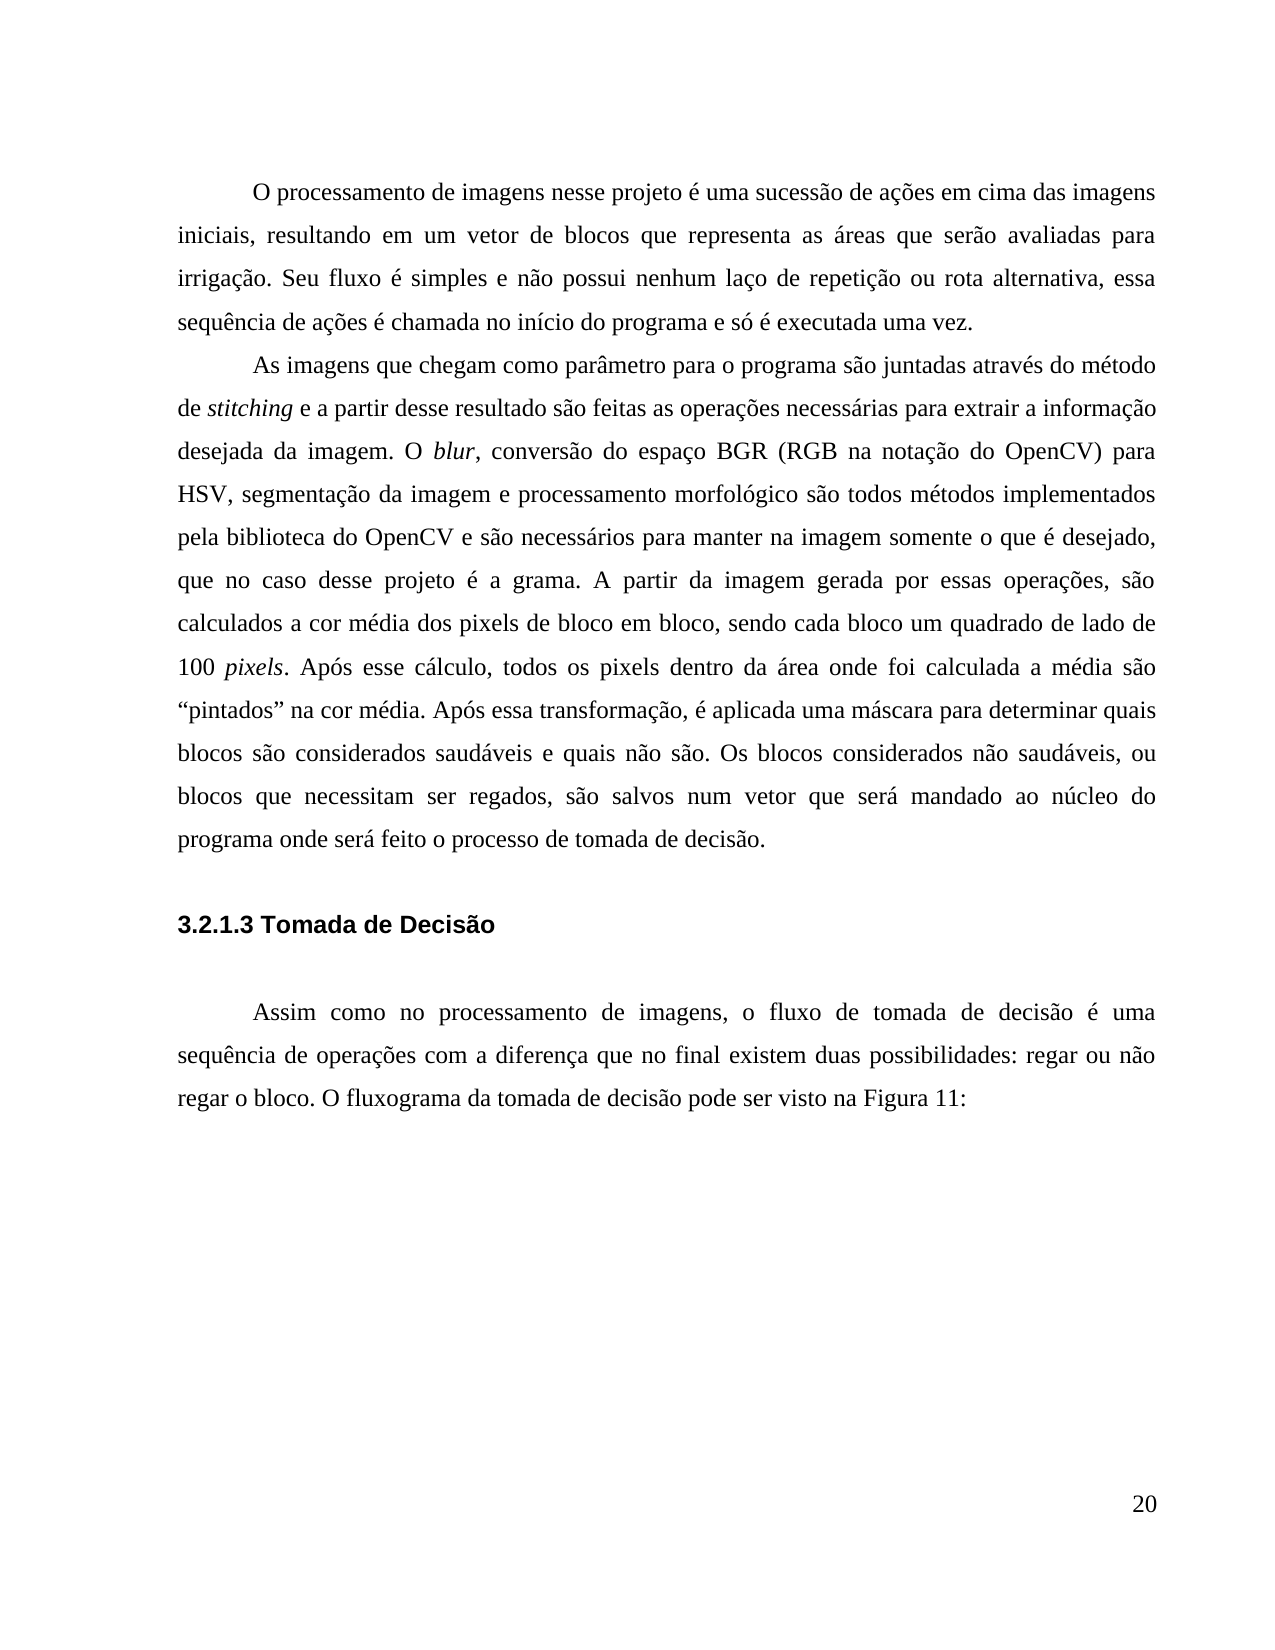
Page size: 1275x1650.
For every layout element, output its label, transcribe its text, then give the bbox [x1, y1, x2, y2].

text Assim como no processamento de imagens, o fluxo de tomada de decisão é uma sequência de operações com a diferença que no final existem duas possibilidades: regar ou não regar o bloco. O fluxograma da tomada de decisão pode ser visto na Figura 11: [177, 997, 1157, 1112]
text O processamento de imagens nesse projeto é uma sucessão de ações em cima das imagens iniciais, resultando em um vetor de blocos que representa as áreas que serão avaliadas para irrigação. Seu fluxo é simples e não possui nenhum laço de repetição ou rota alternativa, essa sequência de ações é chamada no início do programa e só é executada uma vez. [177, 177, 1157, 335]
text As imagens que chegam como parâmetro para o programa são juntadas através do método de stitching e a partir desse resultado são feitas as operações necessárias para extrair a informação desejada da imagem. O blur, conversão do espaço BGR (RGB na notação do OpenCV) para HSV, segmentação da imagem e processamento morfológico são todos métodos implementados pela biblioteca do OpenCV e são necessários para manter na imagem somente o que é desejado, que no caso desse projeto é a grama. A partir da imagem gerada por essas operações, são calculados a cor média dos pixels de bloco em bloco, sendo cada bloco um quadrado de lado de 100 pixels. Após esse cálculo, todos os pixels dentro da área onde foi calculada a média são “pintados” na cor média. Após essa transformação, é aplicada uma máscara para determinar quais blocos são considerados saudáveis e quais não são. Os blocos considerados não saudáveis, ou blocos que necessitam ser regados, são salvos num vetor que será mandado ao núcleo do programa onde será feito o processo de tomada de decisão. [177, 350, 1157, 853]
text 3.2.1.3 Tomada de Decisão [177, 910, 1157, 939]
